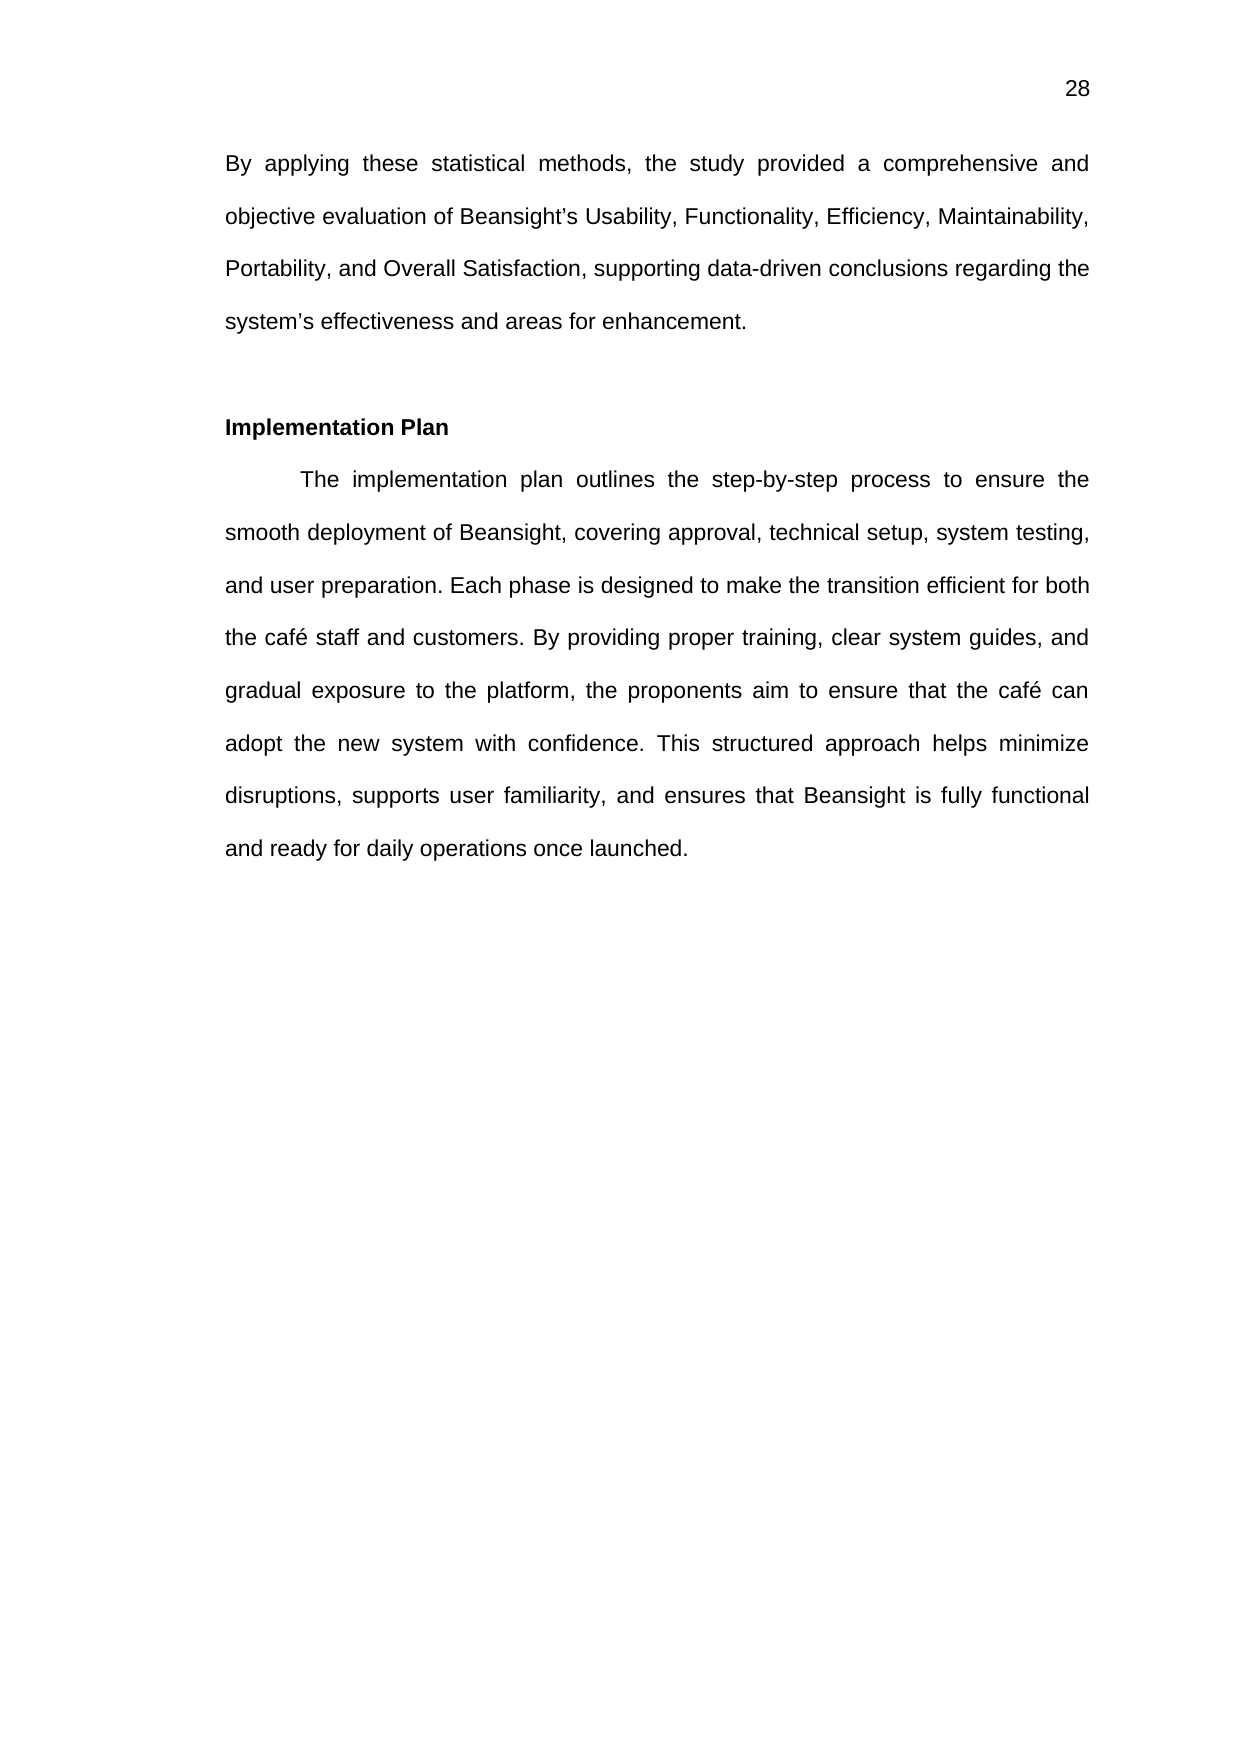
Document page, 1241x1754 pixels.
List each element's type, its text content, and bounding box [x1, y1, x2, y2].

subtitle Implementation Plan [225, 413, 1090, 440]
text The implementation plan outlines the step-by-step process to ensure the smooth deployment of Beansight, covering approval, technical setup, system testing, and user preparation. Each phase is designed to make the transition efficient for both the café staff and customers. By providing proper training, clear system guides, and gradual exposure to the platform, the proponents aim to ensure that the café can adopt the new system with confidence. This structured approach helps minimize disruptions, supports user familiarity, and ensures that Beansight is fully functional and ready for daily operations once launched. [225, 466, 1090, 862]
text By applying these statistical methods, the study provided a comprehensive and objective evaluation of Beansight’s Usability, Functionality, Efficiency, Maintainability, Portability, and Overall Satisfaction, supporting data-driven conclusions regarding the system’s effectiveness and areas for enhancement. [225, 150, 1090, 334]
